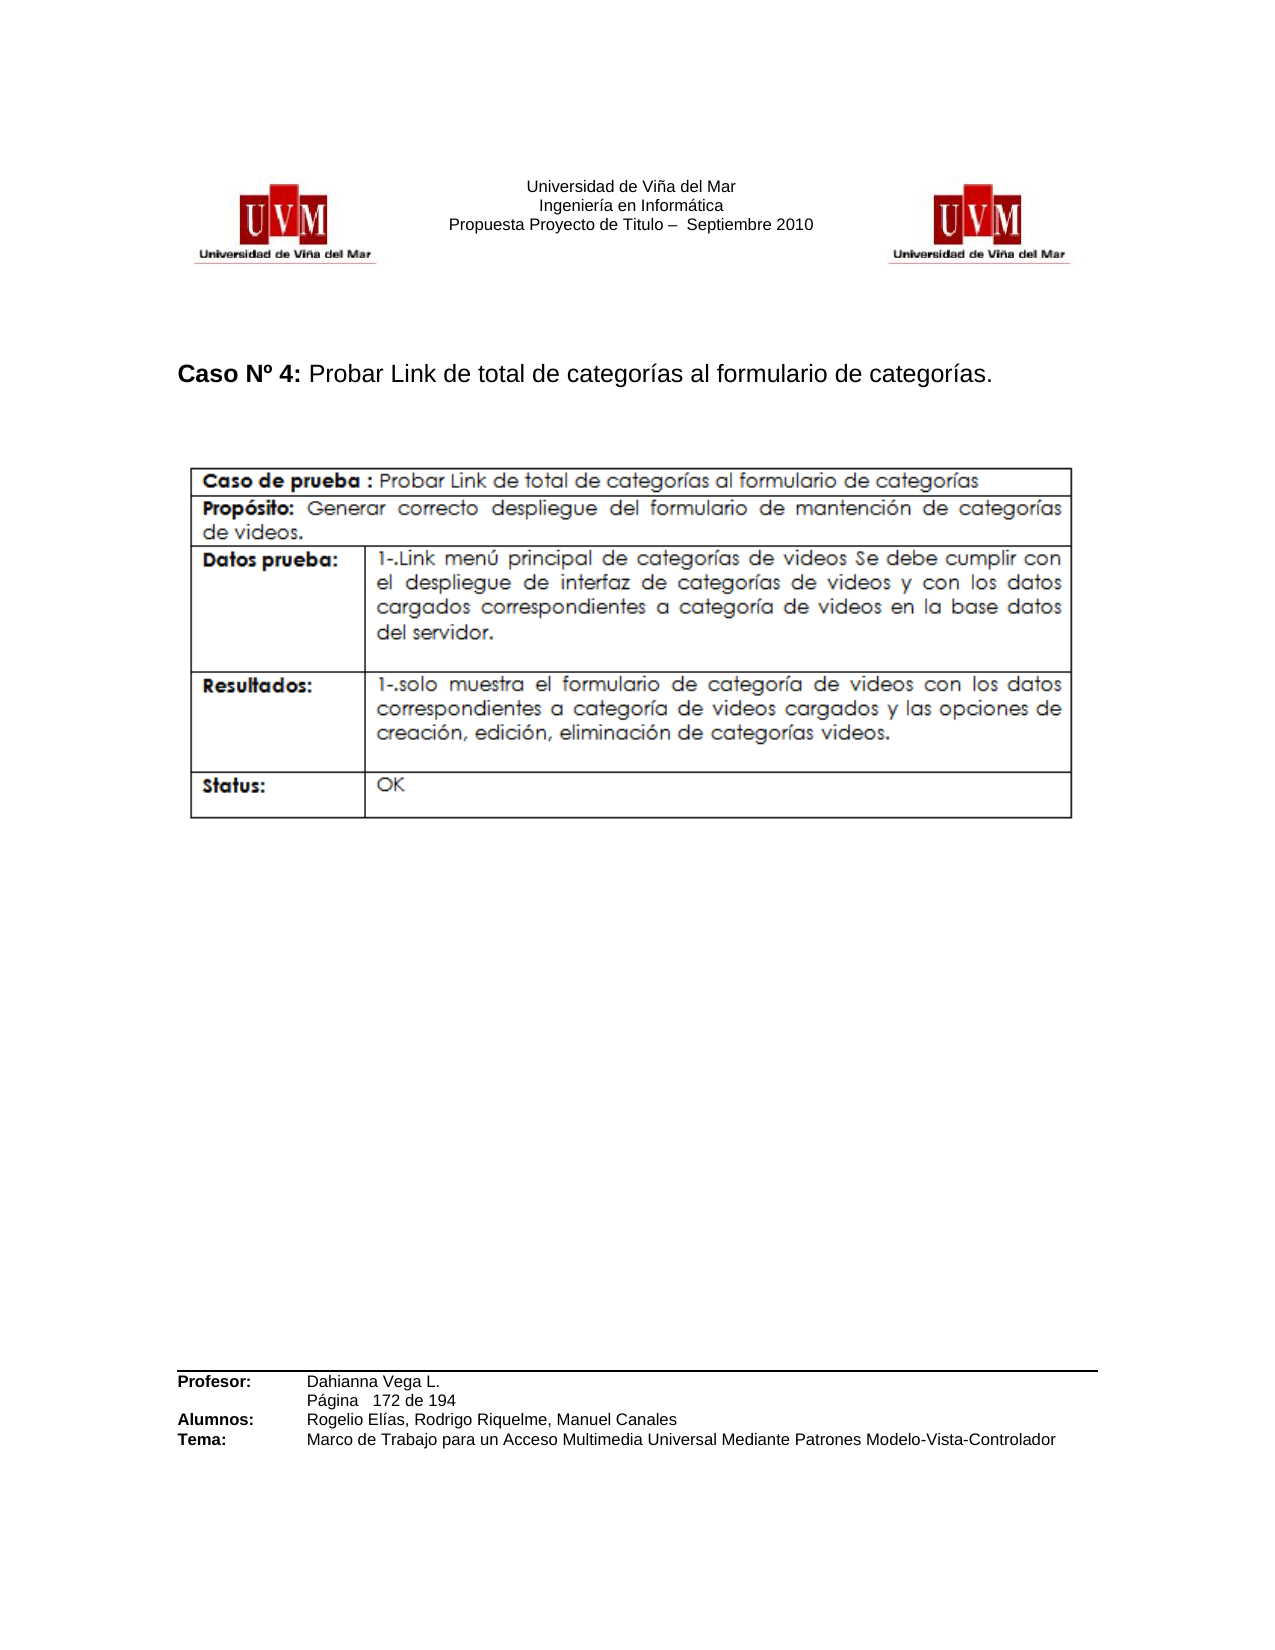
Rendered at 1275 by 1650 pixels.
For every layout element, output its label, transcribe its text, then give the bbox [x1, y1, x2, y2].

text Caso Nº 4: Probar Link de total de categorías al formulario de categorías. [177, 359, 1098, 388]
picture [177, 176, 390, 267]
picture [871, 176, 1084, 267]
picture [177, 456, 1098, 840]
